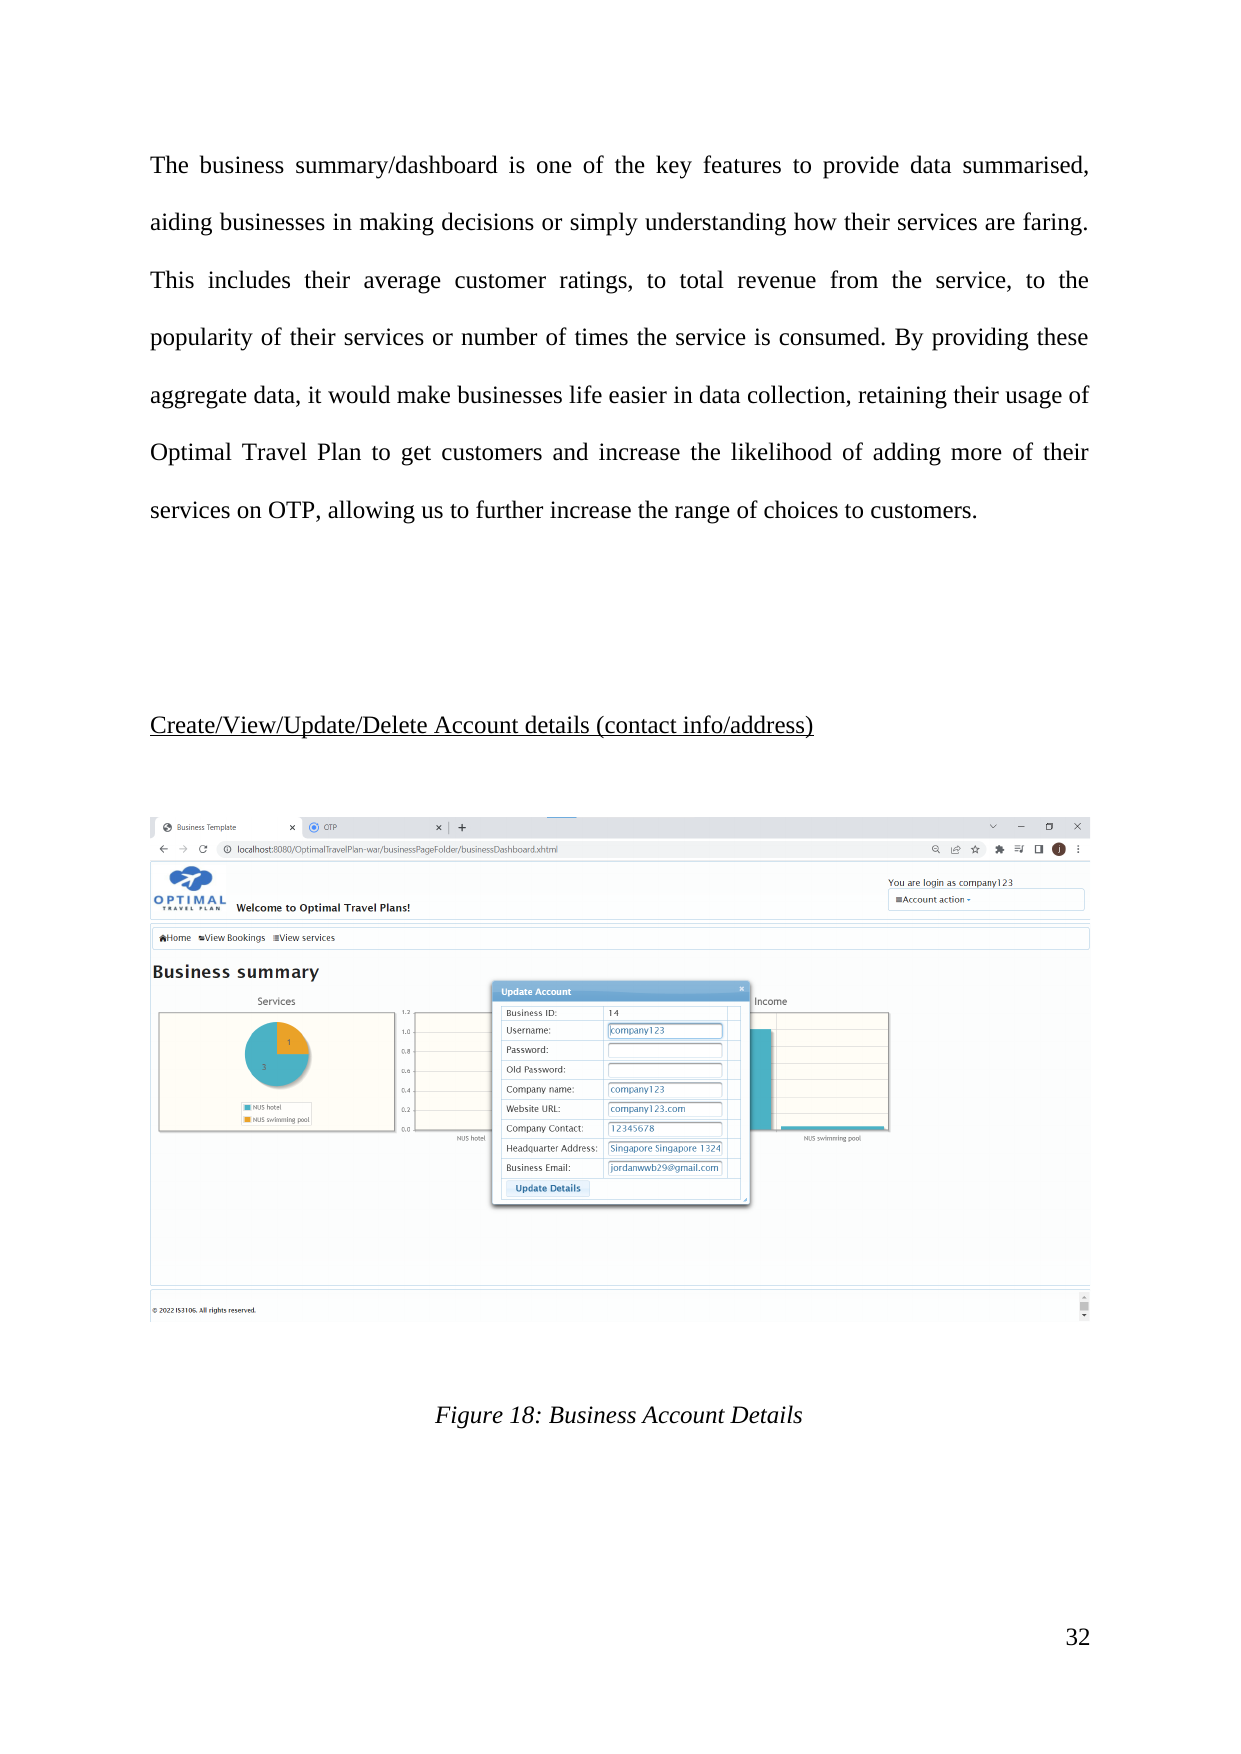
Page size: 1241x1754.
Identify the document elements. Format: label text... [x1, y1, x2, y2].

text The business summary/dashboard is one of the key features to provide data summarised, aiding businesses in making decisions or simply understanding how their services are faring. This includes their average customer ratings, to total revenue from the service, to the popularity of their services or number of times the service is consumed. By providing these aggregate data, it would make businesses life easier in data collection, retaining their usage of Optimal Travel Plan to get customers and increase the likelihood of adding more of their services on OTP, allowing us to further increase the range of choices to customers. [150, 150, 1090, 524]
subtitle Create/View/Update/Delete Account details (contact info/address) [150, 710, 1090, 739]
picture [150, 817, 1091, 1322]
text Figure 18: Business Account Details [150, 1400, 1090, 1429]
